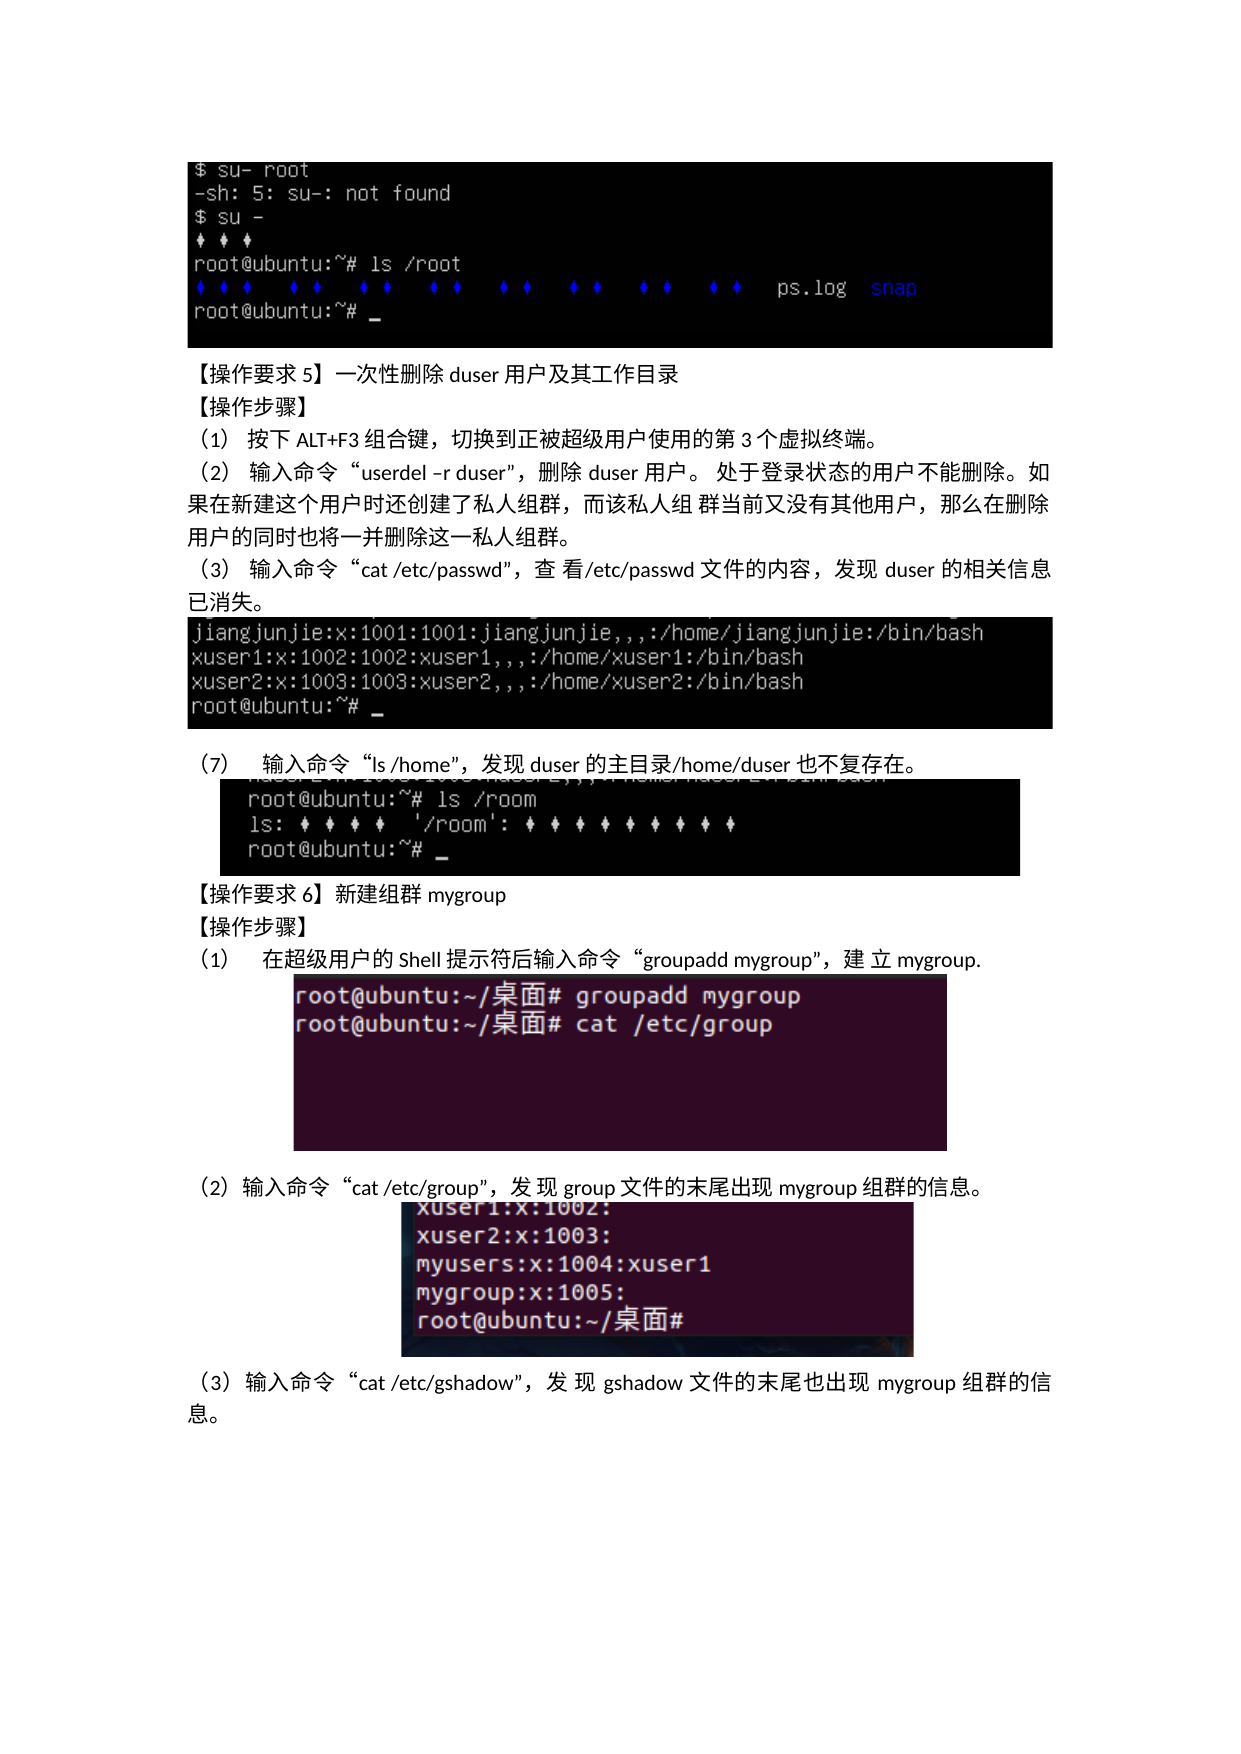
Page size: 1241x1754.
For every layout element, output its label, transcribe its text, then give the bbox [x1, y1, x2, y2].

picture [220, 779, 1020, 876]
text （3） 输入命令“cat /etc/passwd”，查 看/etc/passwd 文件的内容，发现 duser 的相关信息 已消失。 [187, 552, 1053, 617]
text （1） 按下 ALT+F3 组合键，切换到正被超级用户使用的第 3 个虚拟终端。 [187, 422, 1053, 454]
list 在超级用户的 Shell 提示符后输入命令“groupadd mygroup”，建 立 mygroup. [187, 942, 1053, 974]
picture [401, 1202, 914, 1357]
picture [187, 162, 1053, 348]
text 【操作要求 6】新建组群 mygroup [187, 877, 1053, 909]
text 【操作步骤】 [187, 909, 1053, 942]
text （2）输入命令“cat /etc/group”，发 现 group 文件的末尾出现 mygroup 组群的信息。 [187, 1169, 1053, 1202]
picture [293, 974, 947, 1151]
list 输入命令“ls /home”，发现 duser 的主目录/home/duser 也不复存在。 [187, 747, 1053, 779]
text 【操作步骤】 [187, 389, 1053, 422]
text 【操作要求 5】一次性删除 duser 用户及其工作目录 [187, 357, 1053, 389]
text （3）输入命令“cat /etc/gshadow”，发 现 gshadow 文件的末尾也出现 mygroup 组群的信 息。 [187, 1364, 1053, 1429]
text （2） 输入命令“userdel –r duser”，删除 duser 用户。 处于登录状态的用户不能删除。如果在新建这个用户时还创建了私人组群，而该私人组 群当前又没有其他用户，那么在删除用户的同时也将一并删除这一私人组群。 [187, 454, 1053, 552]
picture [187, 617, 1053, 729]
